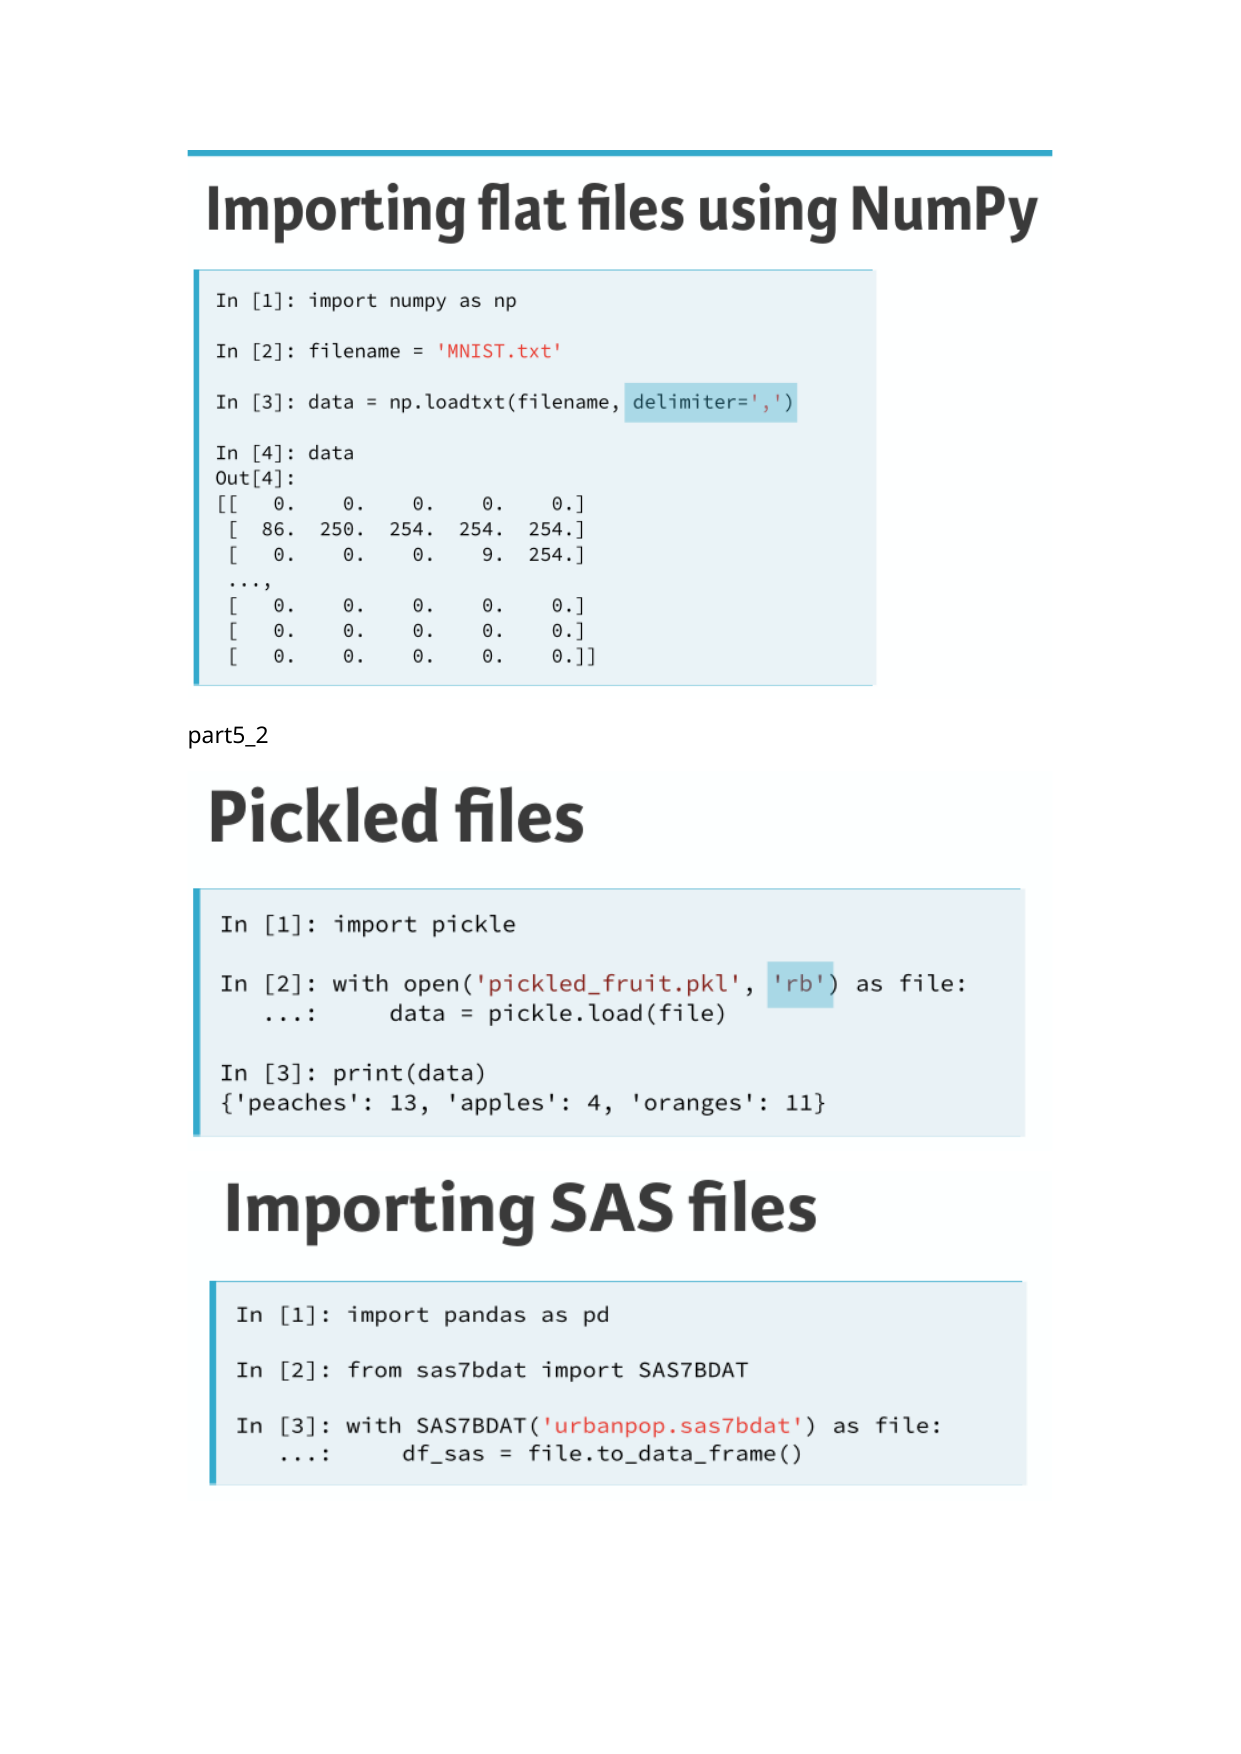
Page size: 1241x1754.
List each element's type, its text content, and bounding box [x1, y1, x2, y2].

picture [187, 771, 1053, 1151]
picture [187, 150, 1053, 699]
picture [187, 1171, 1053, 1501]
text part5_2 [187, 719, 1053, 751]
